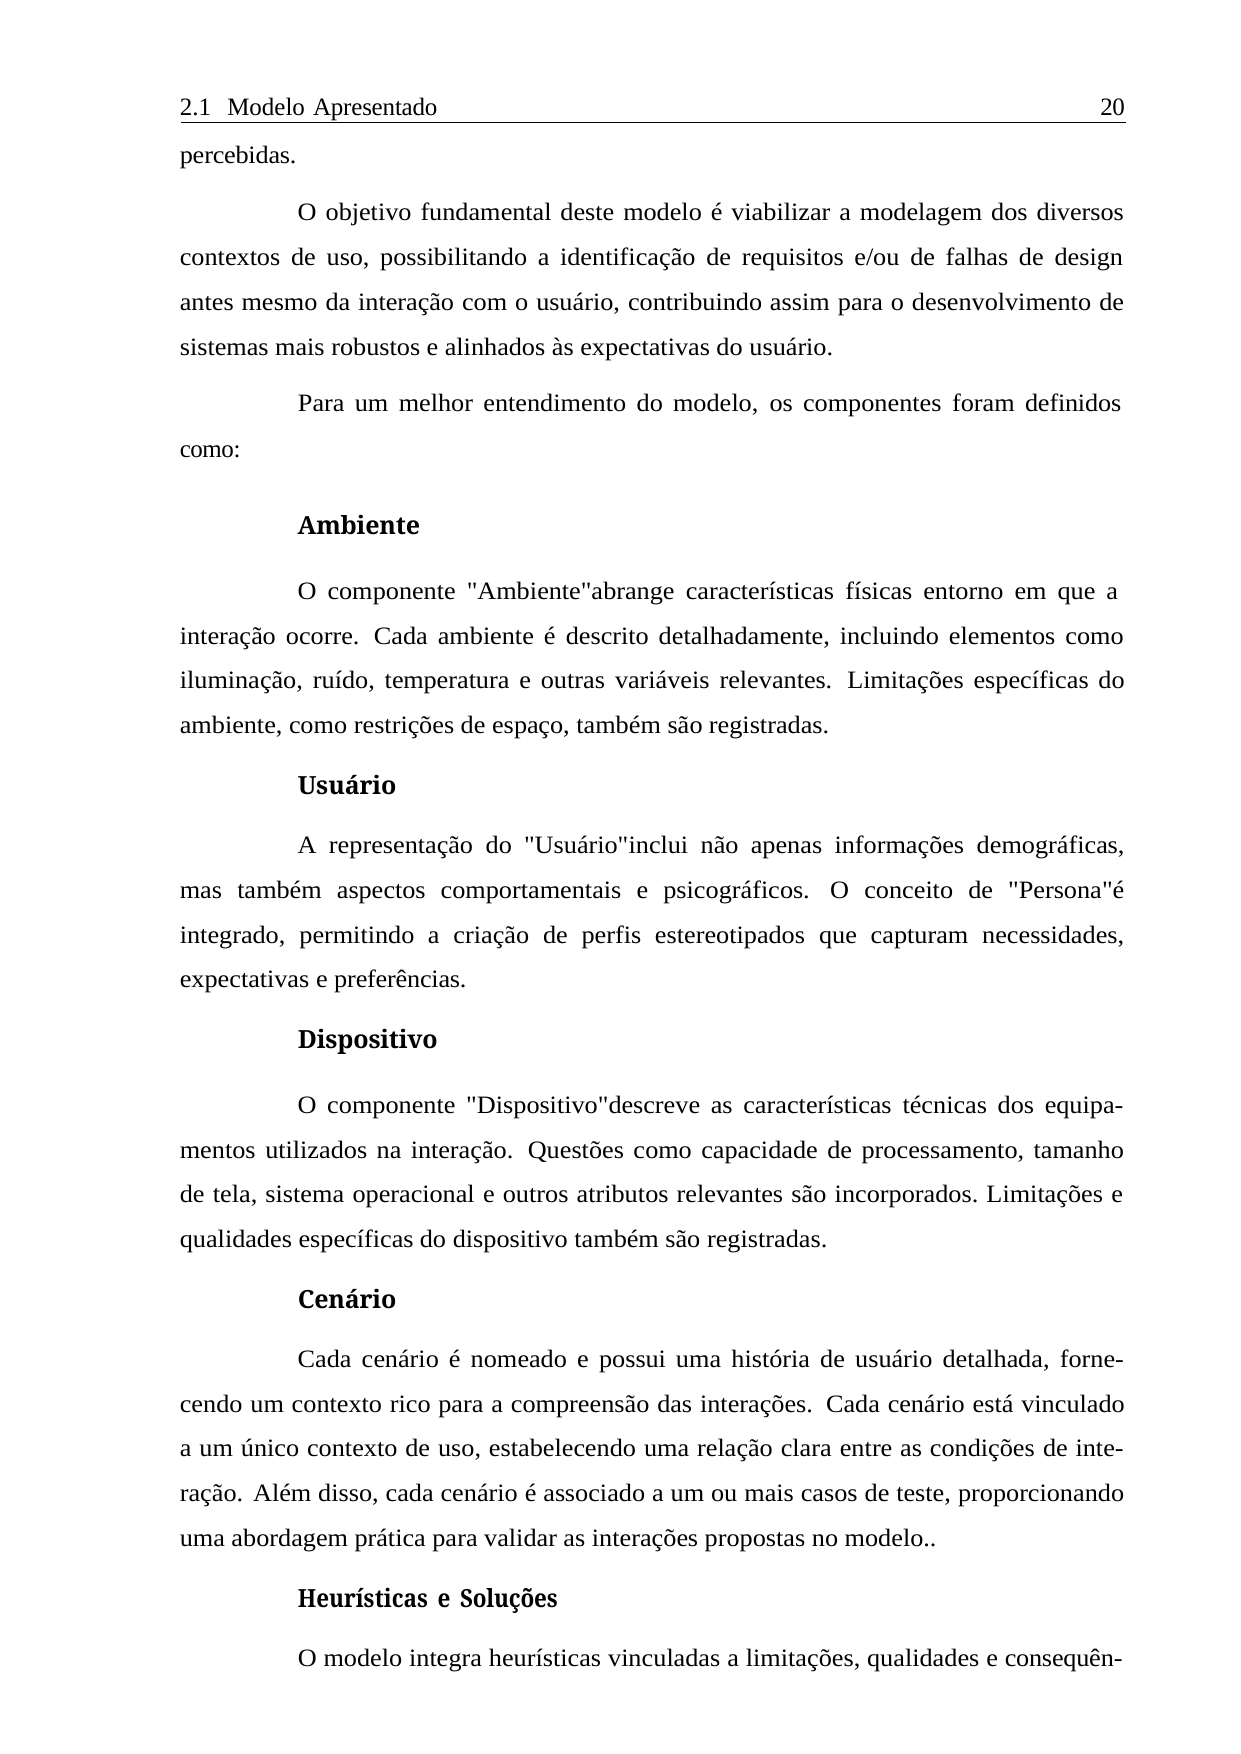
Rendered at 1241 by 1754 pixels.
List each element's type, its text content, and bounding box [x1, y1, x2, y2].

subtitle Heurísticas e Soluções [298, 1580, 1240, 1614]
text Para um melhor entendimento do modelo, os componentes foram definidos [298, 388, 1240, 417]
text O objetivo fundamental deste modelo é viabilizar a modelagem dos diversos contextos de uso, possibilitando a identificação de requisitos e/ou de falhas de design antes mesmo da interação com o usuário, contribuindo assim para o desenvolvimento de sistemas mais robustos e alinhados às expectativas do usuário. [179, 197, 1125, 360]
text O componente "Dispositivo"descreve as características técnicas dos equipa- mentos utilizados na interação. Questões como capacidade de processamento, tamanho de tela, sistema operacional e outros atributos relevantes são incorporados. Limitações e qualidades específicas do dispositivo também são registradas. [179, 1090, 1125, 1253]
text A representação do "Usuário"inclui não apenas informações demográficas, mas também aspectos comportamentais e psicográficos. O conceito de "Persona"é integrado, permitindo a criação de perfis estereotipados que capturam necessidades, expectativas e preferências. [179, 830, 1125, 993]
text interação ocorre. Cada ambiente é descrito detalhadamente, incluindo elementos como iluminação, ruído, temperatura e outras variáveis relevantes. Limitações específicas do ambiente, como restrições de espaço, também são registradas. [179, 621, 1125, 739]
subtitle Usuário [298, 768, 1240, 802]
text como: [179, 434, 242, 462]
text O componente "Ambiente"abrange características físicas entorno em que a [297, 576, 1240, 604]
text percebidas. [179, 140, 1240, 169]
subtitle Ambiente [297, 508, 1240, 542]
subtitle Dispositivo [298, 1022, 1240, 1056]
text Cada cenário é nomeado e possui uma história de usuário detalhada, forne- cendo um contexto rico para a compreensão das interações. Cada cenário está vinculado a um único contexto de uso, estabelecendo uma relação clara entre as condições de inte- ração. Além disso, cada cenário é associado a um ou mais casos de teste, proporcionando uma abordagem prática para validar as interações propostas no modelo.. [179, 1344, 1125, 1552]
subtitle Cenário [298, 1282, 1240, 1316]
text O modelo integra heurísticas vinculadas a limitações, qualidades e consequên- [298, 1643, 1240, 1672]
